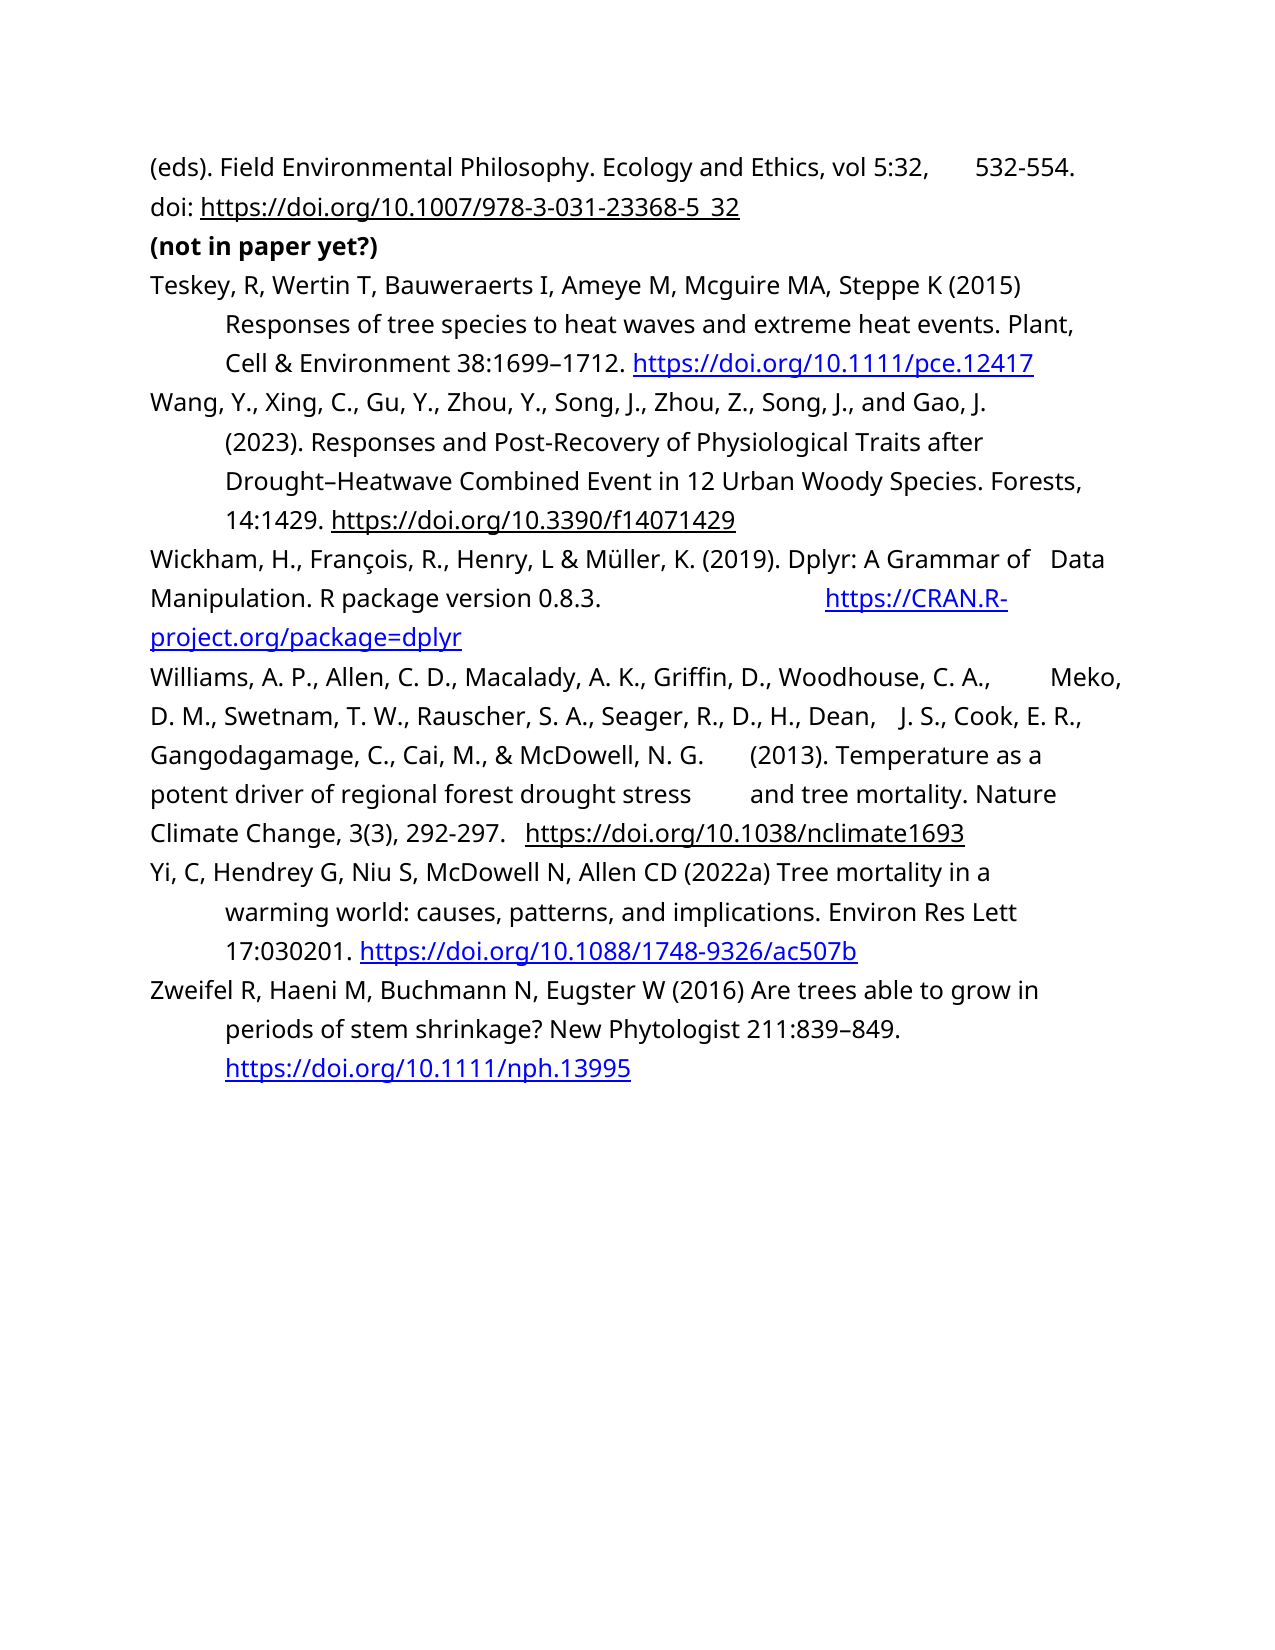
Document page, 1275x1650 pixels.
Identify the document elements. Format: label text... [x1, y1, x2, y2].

text Zweifel R, Haeni M, Buchmann N, Eugster W (2016) Are trees able to grow in periods of stem shrinkage? New Phytologist 211:839–849. [150, 972, 1125, 1046]
text (not in paper yet?) [150, 228, 1125, 262]
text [150, 150, 1125, 223]
text https://doi.org/10.1111/nph.13995 [150, 1051, 1125, 1085]
text Williams, A. P., Allen, C. D., Macalady, A. K., Griffin, D., Woodhouse, C. A., Meko, D. M., Swetnam, T. W., Rauscher, S. A., Seager, R., D., H., Dean, J. S., Cook, E. R., Gangodagamage, C., Cai, M., & McDowell, N. G. (2013). Temperature as a potent driver of regional forest drought stress and tree mortality. Nature Climate Change, 3(3), 292-297. https://doi.org/10.1038/nclimate1693 [150, 659, 1125, 850]
text Yi, C, Hendrey G, Niu S, McDowell N, Allen CD (2022a) Tree mortality in a warming world: causes, patterns, and implications. Environ Res Lett 17:030201. https://doi.org/10.1088/1748-9326/ac507b [150, 855, 1125, 967]
text Wang, Y., Xing, C., Gu, Y., Zhou, Y., Song, J., Zhou, Z., Song, J., and Gao, J. (2023). Responses and Post-Recovery of Physiological Traits after Drought–Heatwave Combined Event in 12 Urban Woody Species. Forests, 14:1429. https://doi.org/10.3390/f14071429 [150, 385, 1125, 537]
text Teskey, R, Wertin T, Bauweraerts I, Ameye M, Mcguire MA, Steppe K (2015) Responses of tree species to heat waves and extreme heat events. Plant, Cell & Environment 38:1699–1712. https://doi.org/10.1111/pce.12417 [150, 267, 1125, 380]
text Wickham, H., François, R., Henry, L & Müller, K. (2019). Dplyr: A Grammar of Data Manipulation. R package version 0.8.3. https://CRAN.R-project.org/package=dplyr [150, 542, 1125, 654]
